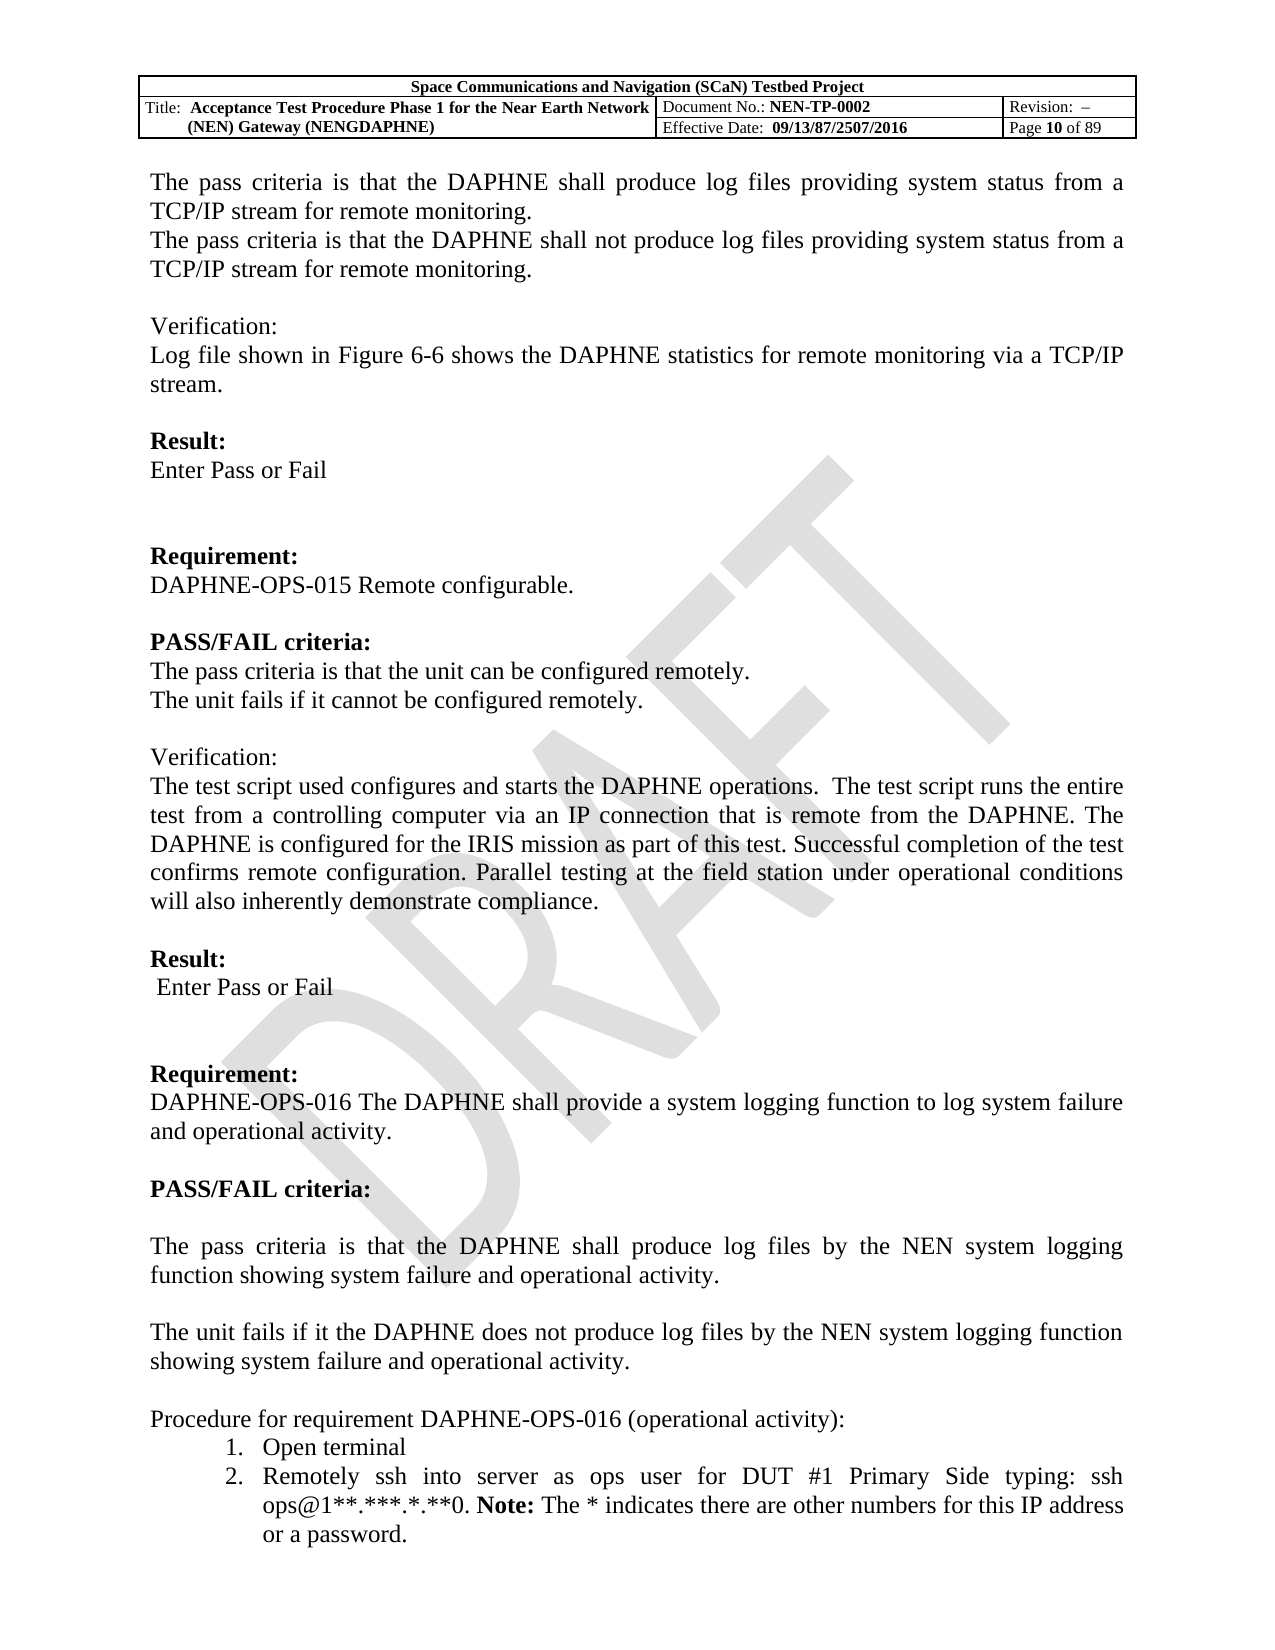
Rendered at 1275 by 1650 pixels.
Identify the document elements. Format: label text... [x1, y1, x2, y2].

text The test script used configures and starts the operations. The test script runs the entire test from a controlling computer via an IP connection that is remote from the . The is configured for the IRIS mission as part of this test. Successful completion of the test confirms remote configuration. Parallel testing at the field station under operational conditions will also inherently demonstrate compliance. [150, 771, 1125, 915]
text Enter Pass or Fail [150, 972, 1125, 1001]
text Verification: [150, 742, 1125, 771]
text The unit fails if it cannot be configured remotely. [150, 685, 1125, 714]
text Result: [150, 944, 1125, 972]
text Result: [150, 426, 1125, 455]
text -OPS-015 Remote configurable. [150, 570, 1125, 599]
text : [150, 541, 1125, 570]
text Verification: [150, 311, 1125, 340]
text Enter Pass or Fail [150, 455, 1125, 484]
text The pass criteria is that the unit can be configured remotely. [150, 656, 1125, 685]
